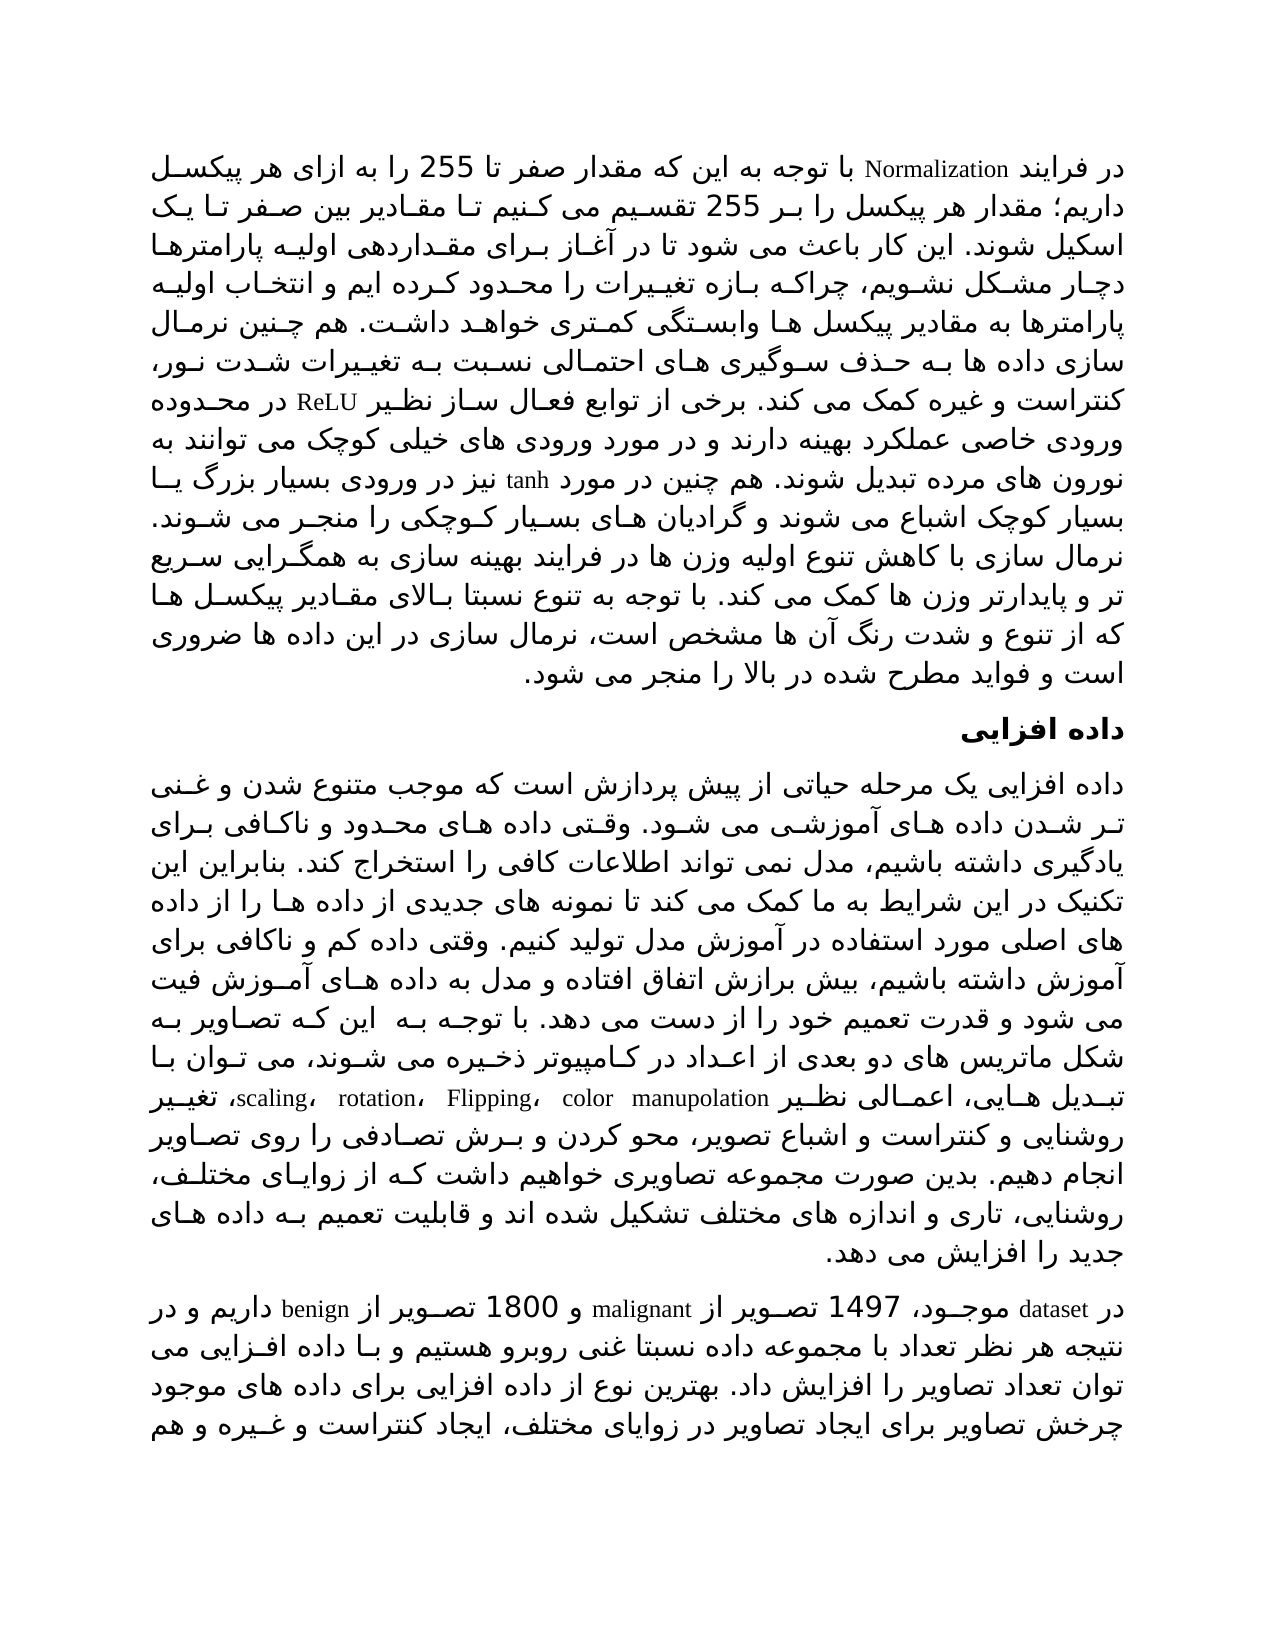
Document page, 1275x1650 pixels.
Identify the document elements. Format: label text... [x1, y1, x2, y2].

text داده افزایی [150, 712, 1125, 746]
text در فرایند Normalization با توجه به این که مقدار صفر تا 255 را به ازای هر پیکسل داریم؛ مقدار هر پیکسل را بر 255 تقسیم می کنیم تا مقادیر بین صفر تا یک اسکیل شوند. این کار باعث می شود تا در آغاز برای مقداردهی اولیه پارامترها دچار مشکل نشویم، چراکه بازه تغییرات را محدود کرده ایم و انتخاب اولیه پارامترها به مقادیر پیکسل ها وابستگی کمتری خواهد داشت. هم چنین نرمال سازی داده ها به حذف سوگیری های احتمالی نسبت به تغییرات شدت نور، کنتراست و غیره کمک می کند. برخی از توابع فعال ساز نظیر ReLU در محدوده ورودی خاصی عملکرد بهینه دارند و در مورد ورودی های خیلی کوچک می توانند به نورون های مرده تبدیل شوند. هم چنین در مورد tanh نیز در ورودی بسیار بزرگ یا بسیار کوچک اشباع می شوند و گرادیان های بسیار کوچکی را منجر می شوند. نرمال سازی با کاهش تنوع اولیه وزن ها در فرایند بهینه سازی به همگرایی سریع تر و پایدارتر وزن ها کمک می کند. با توجه به تنوع نسبتا بالای مقادیر پیکسل ها که از تنوع و شدت رنگ آن ها مشخص است، نرمال سازی در این داده ها ضروری است و فواید مطرح شده در بالا را منجر می شود. [150, 150, 1125, 690]
text داده افزایی یک مرحله حیاتی از پیش پردازش است که موجب متنوع شدن و غنی تر شدن داده های آموزشی می شود. وقتی داده های محدود و ناکافی برای یادگیری داشته باشیم، مدل نمی تواند اطلاعات کافی را استخراج کند. بنابراین این تکنیک در این شرایط به ما کمک می کند تا نمونه های جدیدی از داده ها را از داده های اصلی مورد استفاده در آموزش مدل تولید کنیم. وقتی داده کم و ناکافی برای آموزش داشته باشیم، بیش برازش اتفاق افتاده و مدل به داده های آموزش فیت می شود و قدرت تعمیم خود را از دست می دهد. با توجه به این که تصاویر به شکل ماتریس های دو بعدی از اعداد در کامپیوتر ذخیره می شوند، می توان با تبدیل هایی، اعمالی نظیر scaling، rotation، Flipping، color manupolation، تغییر روشنایی و کنتراست و اشباع تصویر، محو کردن و برش تصادفی را روی تصاویر انجام دهیم. بدین صورت مجموعه تصاویری خواهیم داشت که از زوایای مختلف، روشنایی، تاری و اندازه های مختلف تشکیل شده اند و قابلیت تعمیم به داده های جدید را افزایش می دهد. [150, 768, 1125, 1269]
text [150, 1291, 1125, 1442]
